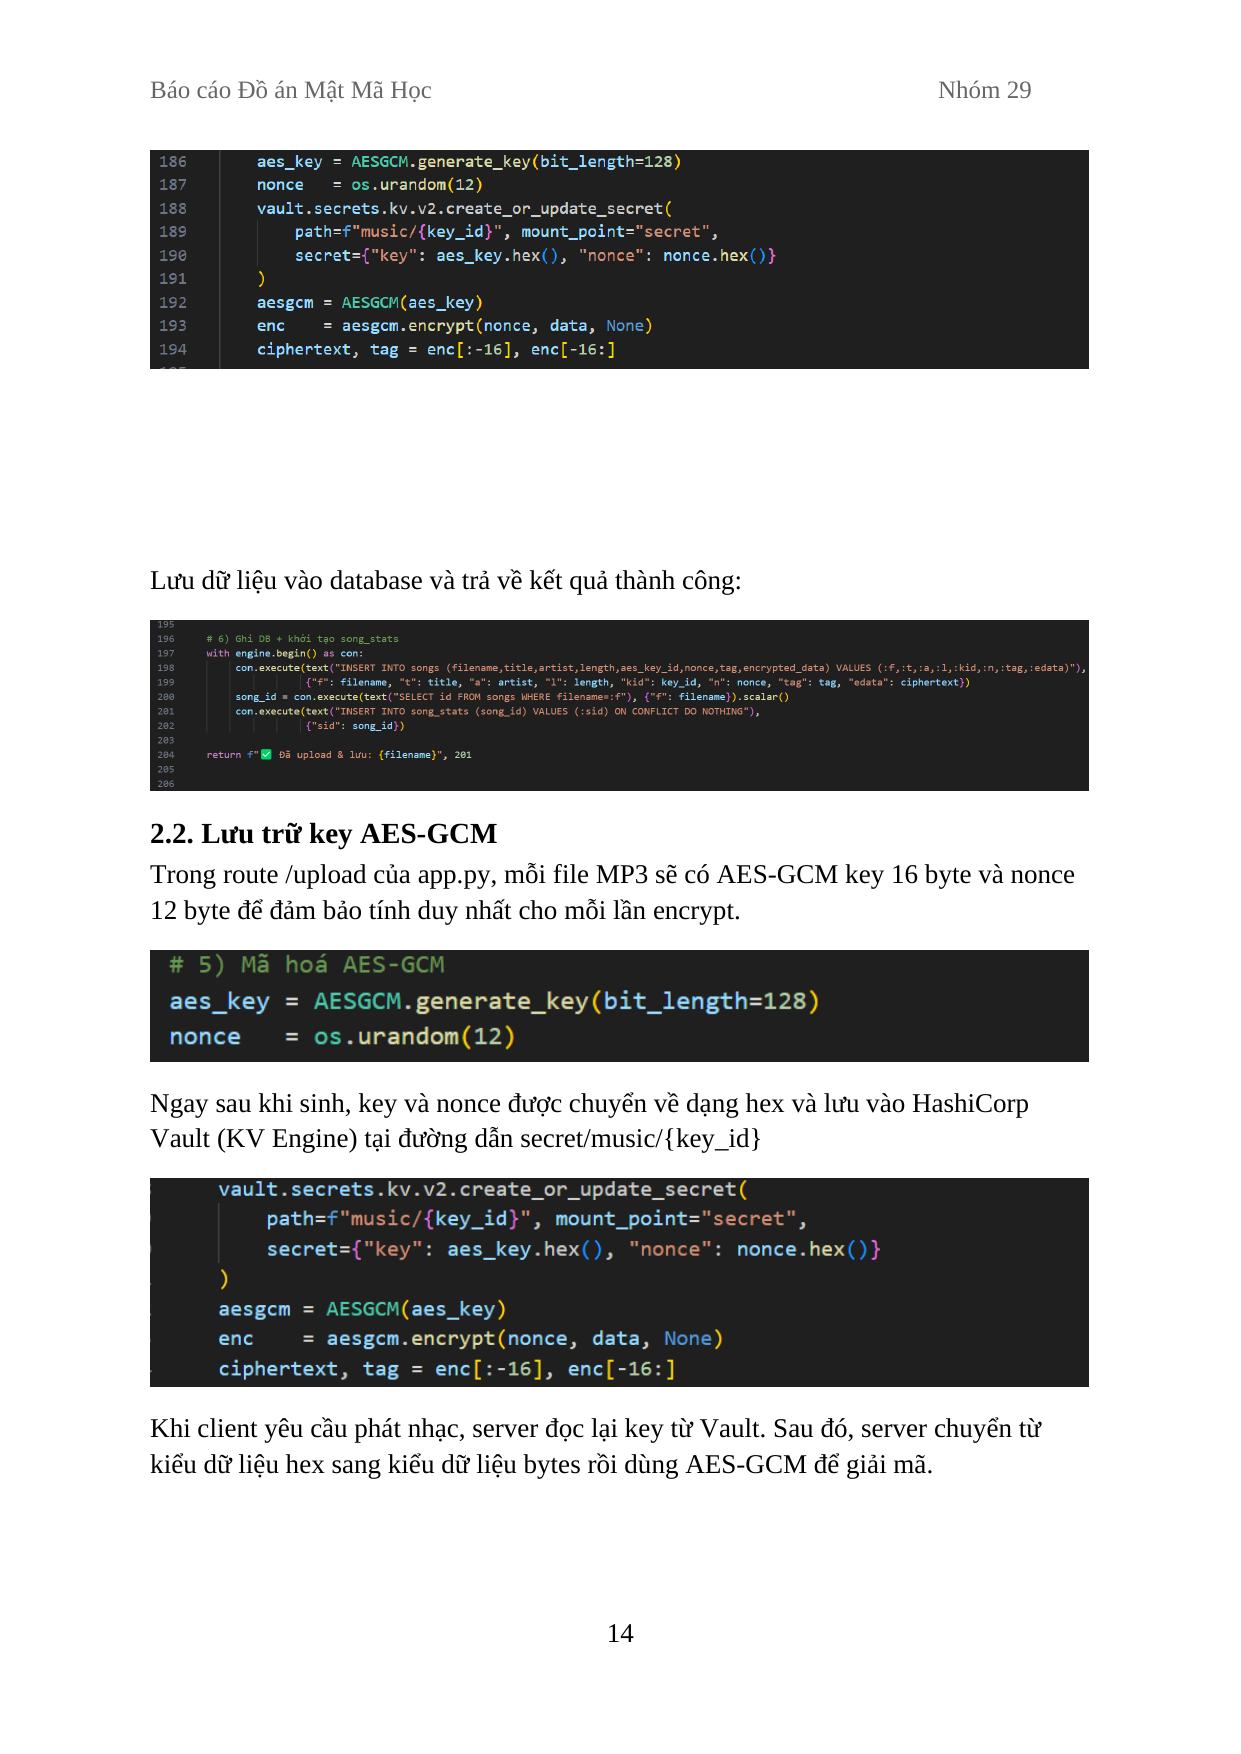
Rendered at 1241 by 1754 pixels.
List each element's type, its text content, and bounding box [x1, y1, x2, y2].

subtitle 2.2. Lưu trữ key AES-GCM [150, 816, 1090, 850]
picture [150, 620, 1089, 791]
text Lưu dữ liệu vào database và trả về kết quả thành công: [150, 564, 1090, 595]
picture [150, 950, 1089, 1062]
picture [150, 150, 1089, 369]
text Khi client yêu cầu phát nhạc, server đọc lại key từ Vault. Sau đó, server chuyển từ kiểu dữ liệu hex sang kiểu dữ liệu bytes rồi dùng AES-GCM để giải mã. [150, 1412, 1090, 1479]
text Trong route /upload của app.py, mỗi file MP3 sẽ có AES-GCM key 16 byte và nonce 12 byte để đảm bảo tính duy nhất cho mỗi lần encrypt. [150, 858, 1090, 925]
text Ngay sau khi sinh, key và nonce được chuyển về dạng hex và lưu vào HashiCorp Vault (KV Engine) tại đường dẫn secret/music/{key_id} [150, 1087, 1090, 1153]
picture [150, 1178, 1089, 1387]
